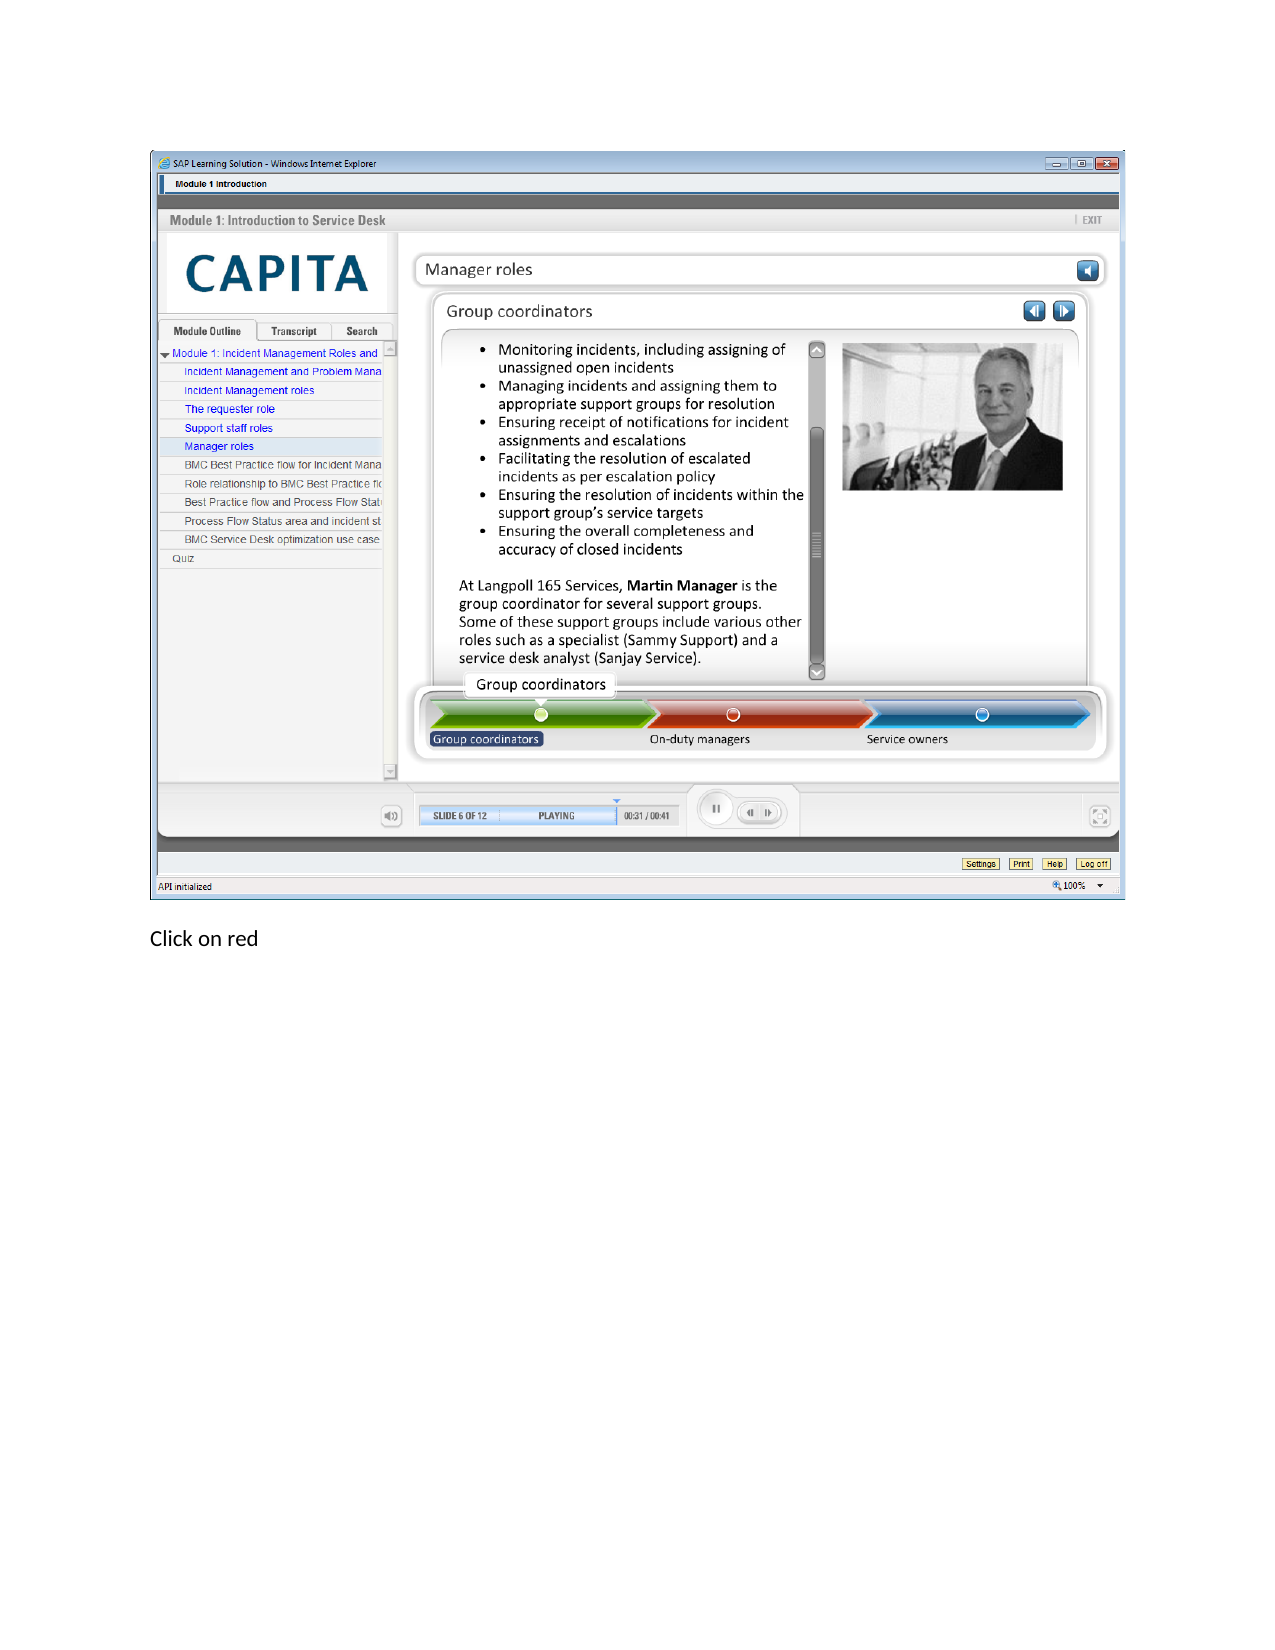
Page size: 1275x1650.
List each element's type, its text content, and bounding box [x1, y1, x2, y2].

picture [150, 150, 1125, 900]
text Click on red [150, 924, 1125, 953]
